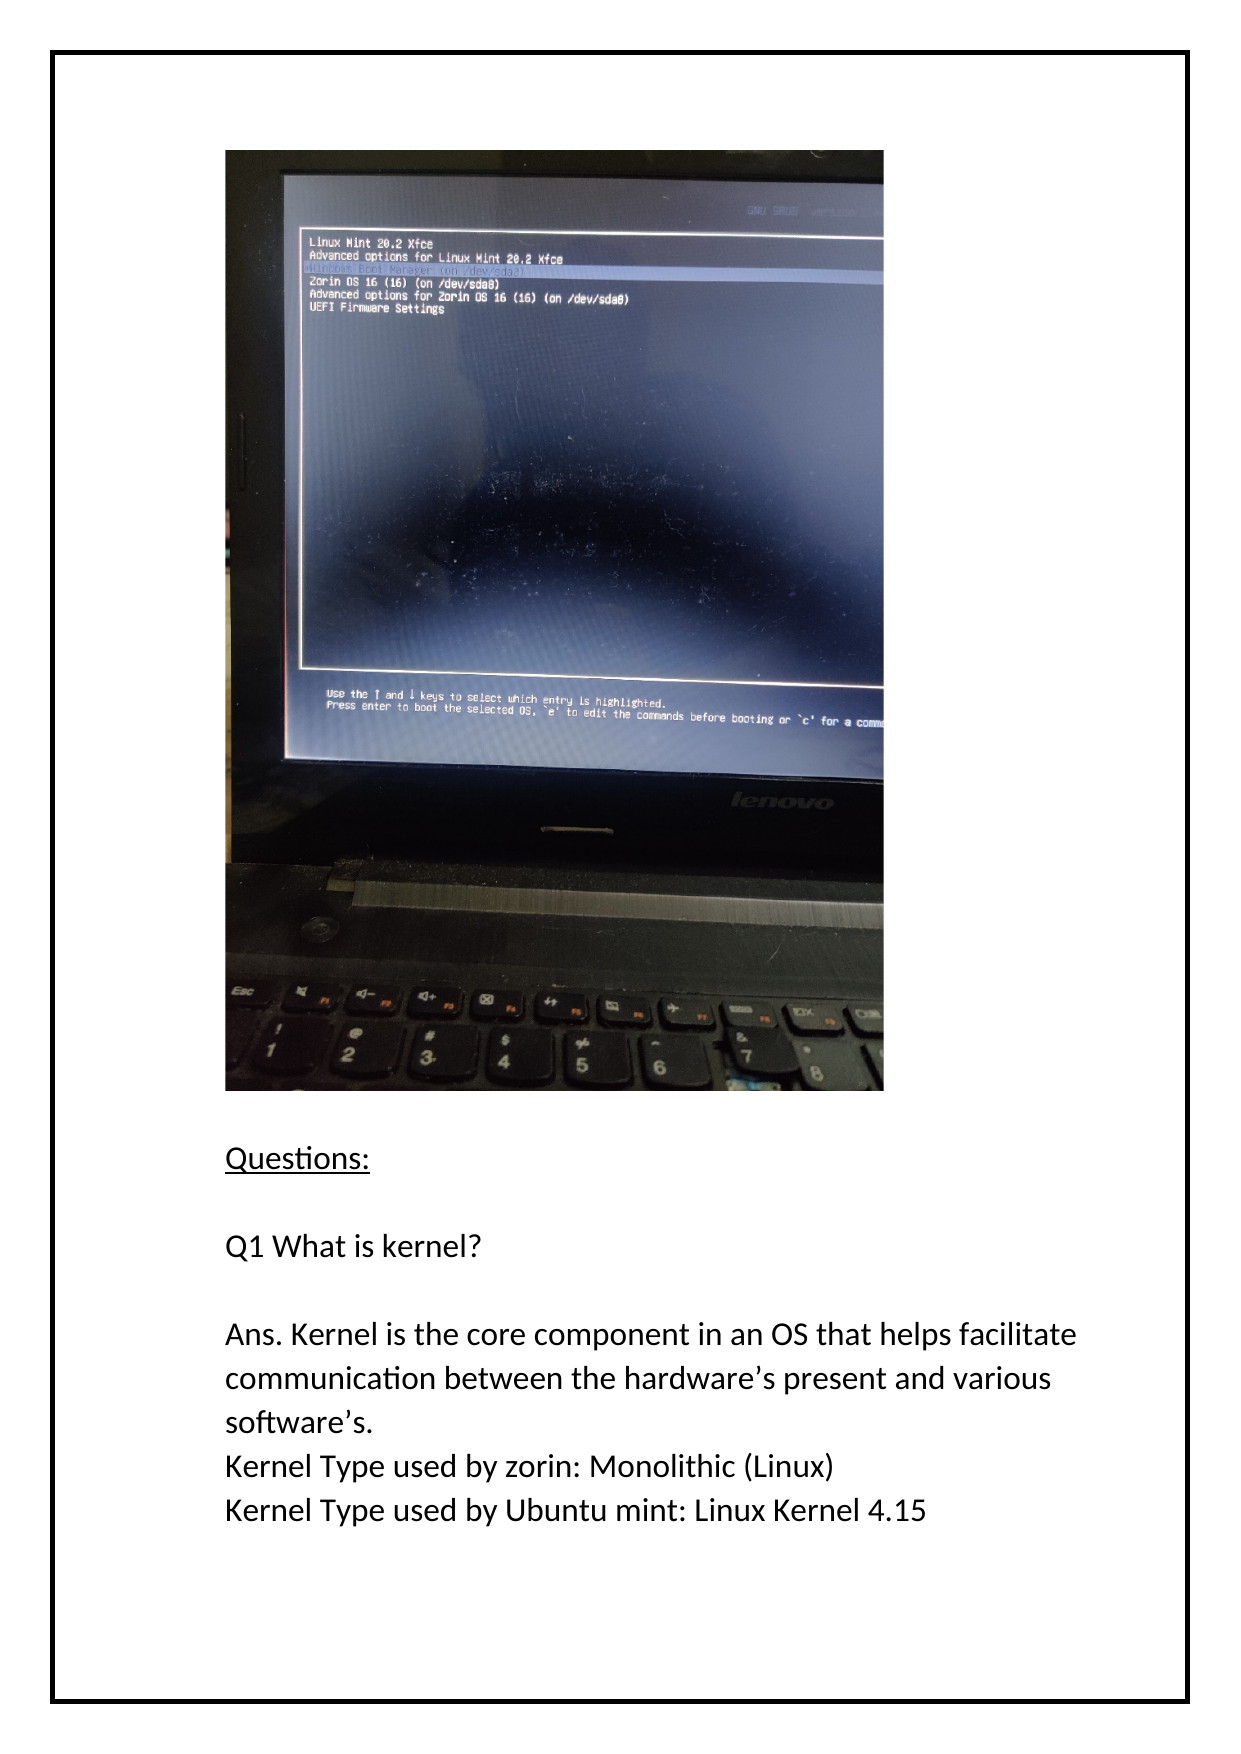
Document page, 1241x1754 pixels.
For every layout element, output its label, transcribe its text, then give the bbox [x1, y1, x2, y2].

picture [225, 151, 884, 1090]
list Kernel Type used by zorin: Monolithic (Linux) [225, 1445, 1090, 1486]
list Q1 What is kernel? [225, 1225, 1090, 1266]
list Ans. Kernel is the core component in an OS that helps facilitate communication between the hardware’s present and various software’s. [225, 1313, 1090, 1442]
list Kernel Type used by Ubuntu mint: Linux Kernel 4.15 [225, 1489, 1090, 1530]
list Questions: [225, 1137, 1090, 1178]
